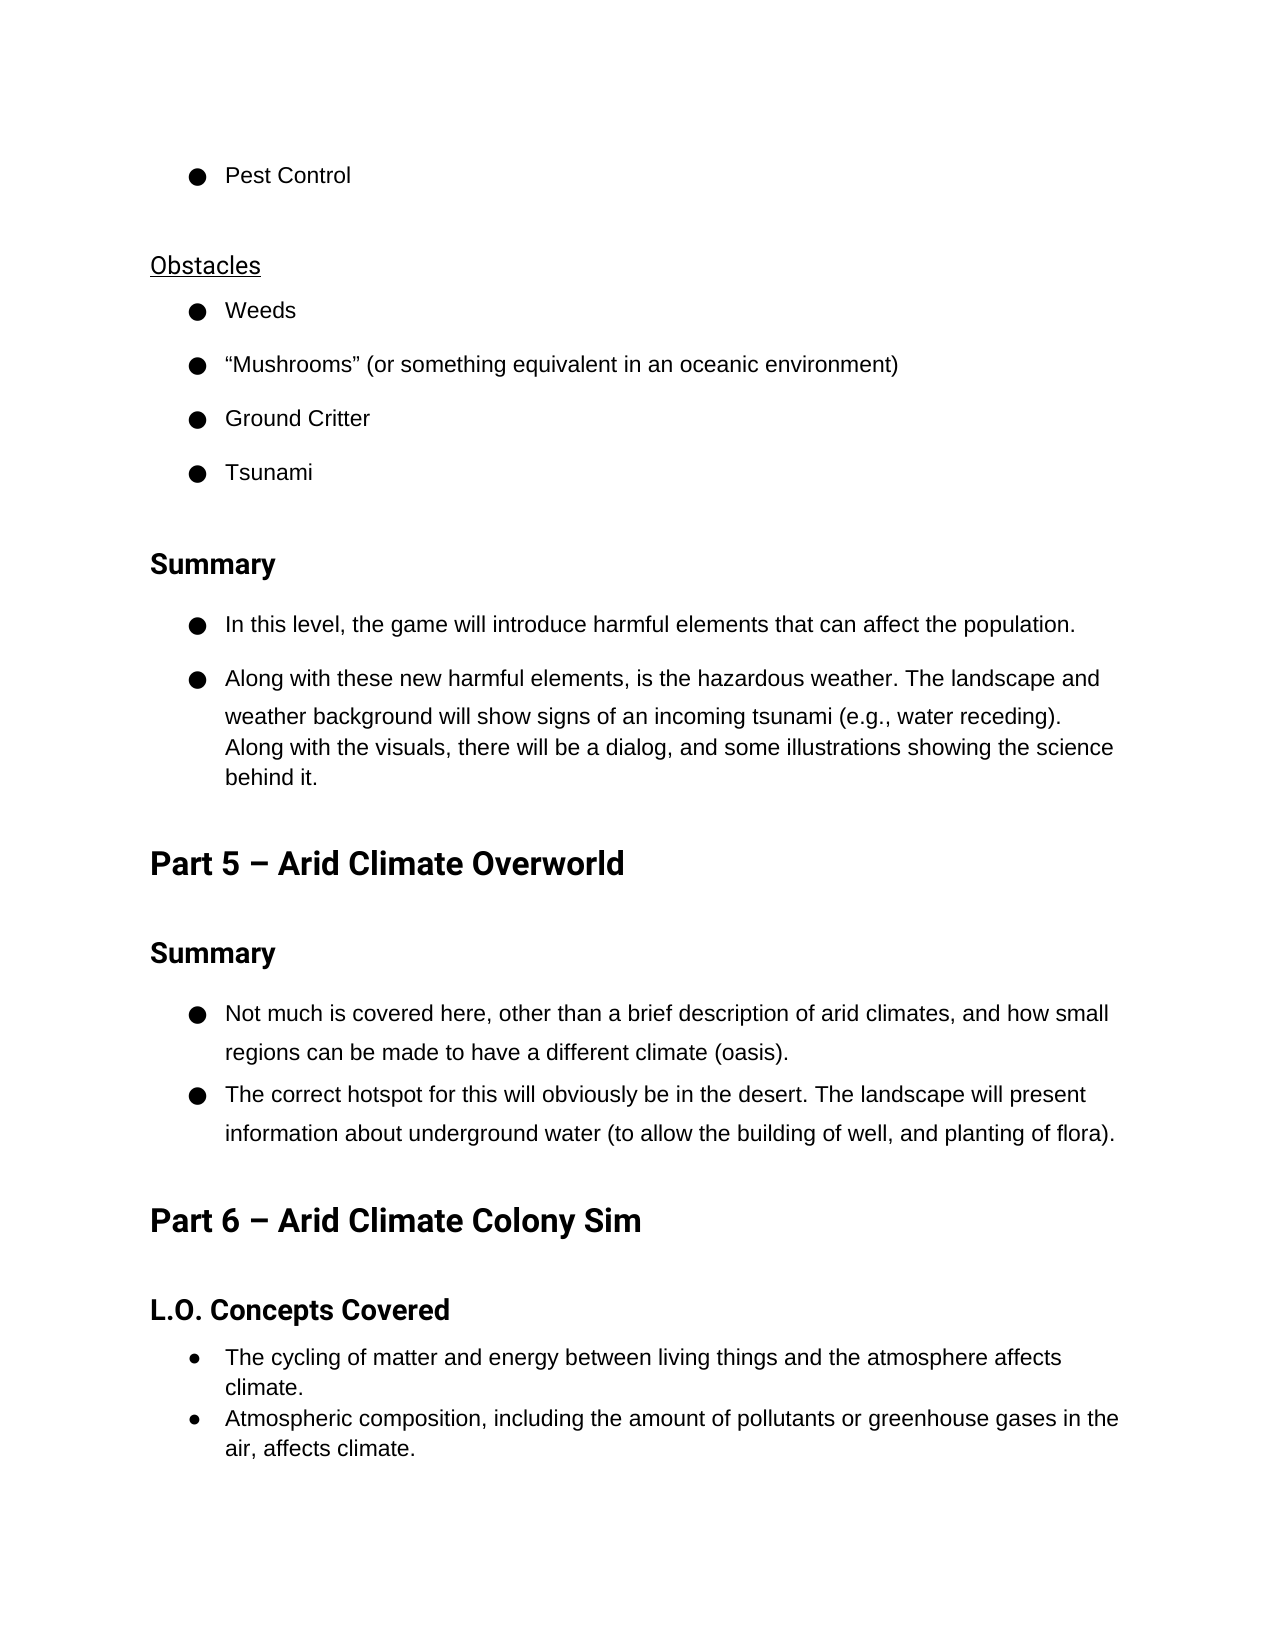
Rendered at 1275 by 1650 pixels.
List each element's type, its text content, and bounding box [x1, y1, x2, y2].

list The cycling of matter and energy between living things and the atmosphere affects climate. [187, 1344, 1125, 1401]
list Pest Control [187, 150, 1125, 197]
subtitle Part 5 – Arid Climate Overworld [150, 845, 1125, 884]
list Ground Critter [187, 392, 1125, 439]
list The correct hotspot for this will obviously be in the desert. The landscape will present information about underground water (to allow the building of well, and planting of flora). [187, 1069, 1125, 1146]
subtitle Obstacles [150, 251, 1125, 280]
subtitle Summary [150, 547, 1125, 581]
list In this level, the game will introduce harmful elements that can affect the population. [187, 598, 1125, 645]
subtitle Part 6 – Arid Climate Colony Sim [150, 1201, 1125, 1240]
list Atmospheric composition, including the amount of pollutants or greenhouse gases in the air, affects climate. [187, 1404, 1125, 1461]
list Weeds [187, 284, 1125, 331]
list Along with these new harmful elements, is the hazardous weather. The landscape and weather background will show signs of an incoming tsunami (e.g., water receding). Along with the visuals, there will be a dialog, and some illustrations showing the science behind it. [187, 652, 1125, 790]
subtitle L.O. Concepts Covered [150, 1293, 1125, 1327]
list “Mushrooms” (or something equivalent in an oceanic environment) [187, 338, 1125, 385]
list Not much is covered here, other than a brief description of arid climates, and how small regions can be made to have a different climate (oasis). [187, 988, 1125, 1065]
subtitle Summary [150, 937, 1125, 971]
list Tsunami [187, 446, 1125, 493]
